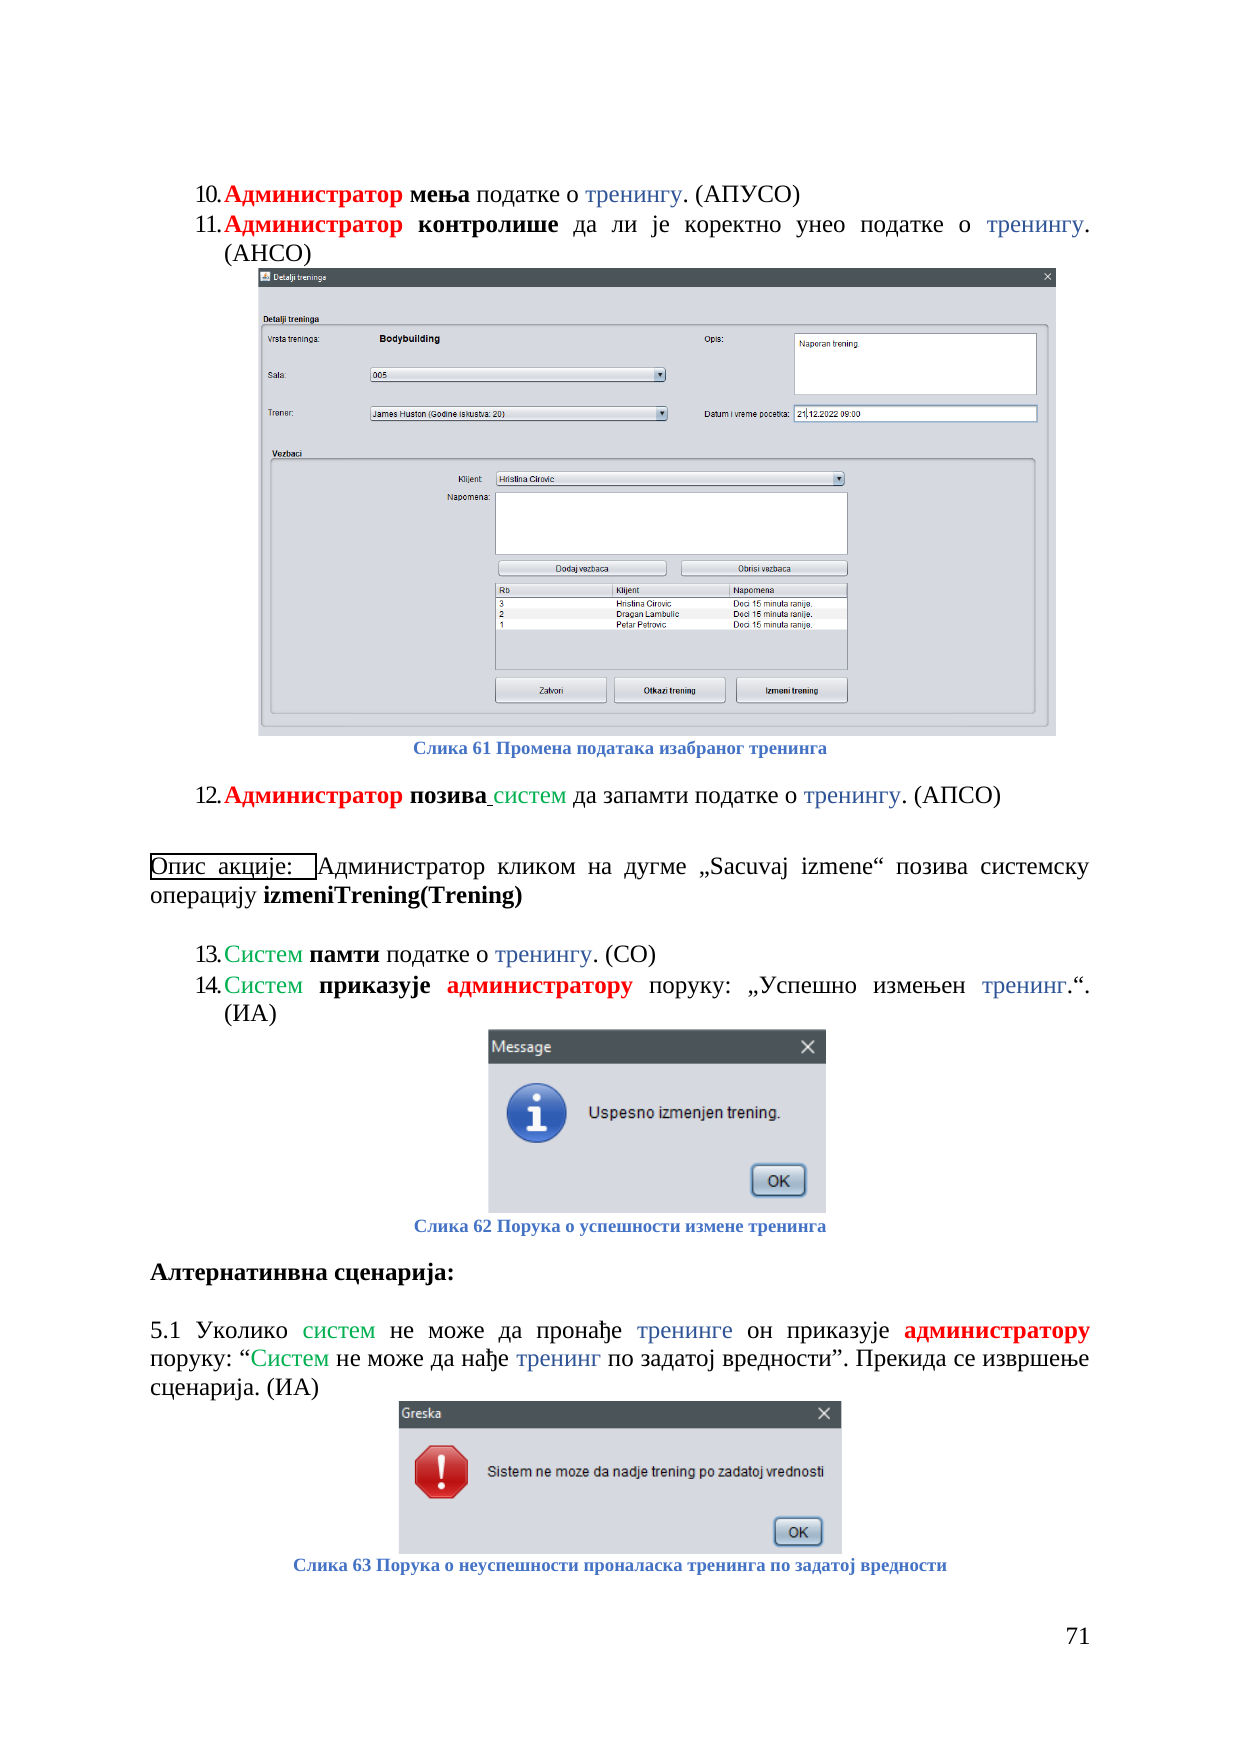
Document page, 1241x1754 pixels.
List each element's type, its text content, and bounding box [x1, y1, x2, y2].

text Слика 62 Порука о успешности измене тренинга [150, 1215, 1090, 1236]
list Администратор мења податке о тренингу. (АПУСО) [194, 179, 1090, 207]
text Алтернатинвна сценарија: [150, 1257, 1090, 1286]
text Опис акције: Администратор кликом на дугме „Sacuvaj izmene“ позива системску операцију izmeniTrening(Trening) [150, 851, 1090, 909]
text 5.1 Уколико систем не може да пронађе тренинге он приказује администратору поруку: “Систем не може да нађе тренинг по задатој вредности”. Прекида се извршење сценарија. (ИА) [150, 1315, 1090, 1401]
picture [258, 268, 1056, 736]
list Систем памти податке о тренингу. (СО) [194, 939, 1090, 968]
list Администратор позива систем да запамти податке о тренингу. (АПСО) [194, 780, 1090, 808]
text Слика 61 Промена података изабраног тренинга [150, 737, 1090, 759]
list Систем приказује администратору поруку: „Успешно измењен тренинг.“. (ИА) [194, 970, 1090, 1027]
picture [488, 1029, 826, 1213]
picture [398, 1401, 842, 1554]
text Слика 63 Порука о неуспешности проналаска тренинга по задатој вредности [150, 1554, 1090, 1575]
list Администратор контролише да ли је коректно унео податке о тренингу. (АНСО) [194, 209, 1090, 267]
